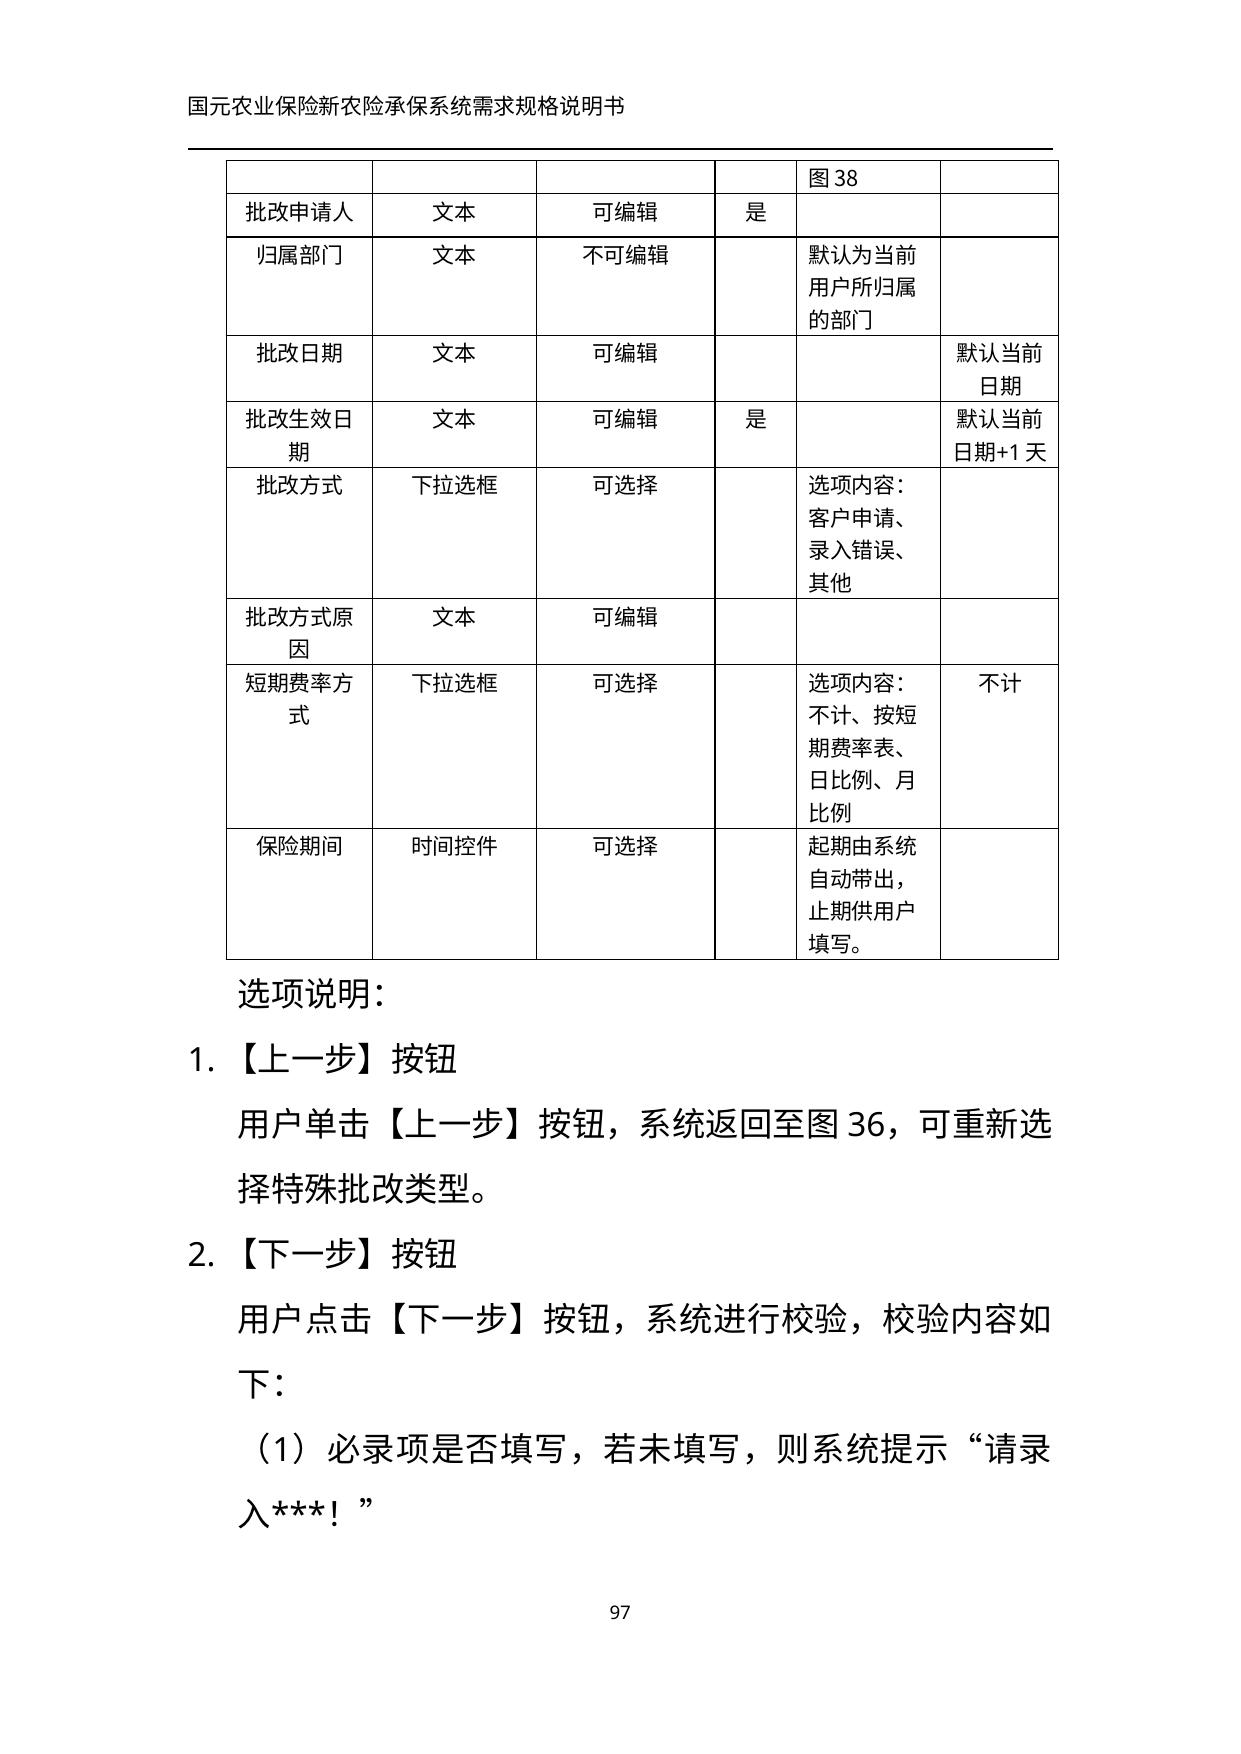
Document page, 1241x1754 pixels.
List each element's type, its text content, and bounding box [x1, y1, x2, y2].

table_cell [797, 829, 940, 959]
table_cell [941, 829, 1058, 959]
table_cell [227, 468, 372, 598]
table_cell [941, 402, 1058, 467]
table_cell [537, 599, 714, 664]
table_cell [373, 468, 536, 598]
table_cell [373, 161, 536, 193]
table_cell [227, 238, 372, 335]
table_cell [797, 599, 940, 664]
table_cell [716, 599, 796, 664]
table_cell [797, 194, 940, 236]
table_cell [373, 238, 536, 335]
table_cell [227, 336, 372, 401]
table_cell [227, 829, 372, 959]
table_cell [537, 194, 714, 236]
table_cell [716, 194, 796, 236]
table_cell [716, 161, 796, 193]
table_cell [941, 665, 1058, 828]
text （1）必录项是否填写，若未填写，则系统提示“请录入***！” [237, 1415, 1053, 1545]
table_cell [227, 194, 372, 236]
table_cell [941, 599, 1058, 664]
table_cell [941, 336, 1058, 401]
text 2. 【下一步】按钮 [187, 1220, 1053, 1285]
text 1. 【上一步】按钮 [187, 1025, 1053, 1090]
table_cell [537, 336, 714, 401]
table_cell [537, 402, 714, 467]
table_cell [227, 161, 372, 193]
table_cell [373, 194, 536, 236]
text 用户点击【下一步】按钮，系统进行校验，校验内容如下： [237, 1285, 1053, 1415]
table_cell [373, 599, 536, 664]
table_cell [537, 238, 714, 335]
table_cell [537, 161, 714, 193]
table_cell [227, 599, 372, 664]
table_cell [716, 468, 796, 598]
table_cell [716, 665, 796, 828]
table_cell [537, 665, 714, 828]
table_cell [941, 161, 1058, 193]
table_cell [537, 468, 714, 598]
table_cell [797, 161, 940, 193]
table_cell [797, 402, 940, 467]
text 选项说明： [237, 960, 1053, 1025]
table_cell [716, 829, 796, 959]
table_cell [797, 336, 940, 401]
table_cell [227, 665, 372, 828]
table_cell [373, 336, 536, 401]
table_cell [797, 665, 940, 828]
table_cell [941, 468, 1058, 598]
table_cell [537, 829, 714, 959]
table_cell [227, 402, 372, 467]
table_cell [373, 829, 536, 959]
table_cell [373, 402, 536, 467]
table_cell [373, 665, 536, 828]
text 用户单击【上一步】按钮，系统返回至图36，可重新选择特殊批改类型。 [237, 1090, 1053, 1220]
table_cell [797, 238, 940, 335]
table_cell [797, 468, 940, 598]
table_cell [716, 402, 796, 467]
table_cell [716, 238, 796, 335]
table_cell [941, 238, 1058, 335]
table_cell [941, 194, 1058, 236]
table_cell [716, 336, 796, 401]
